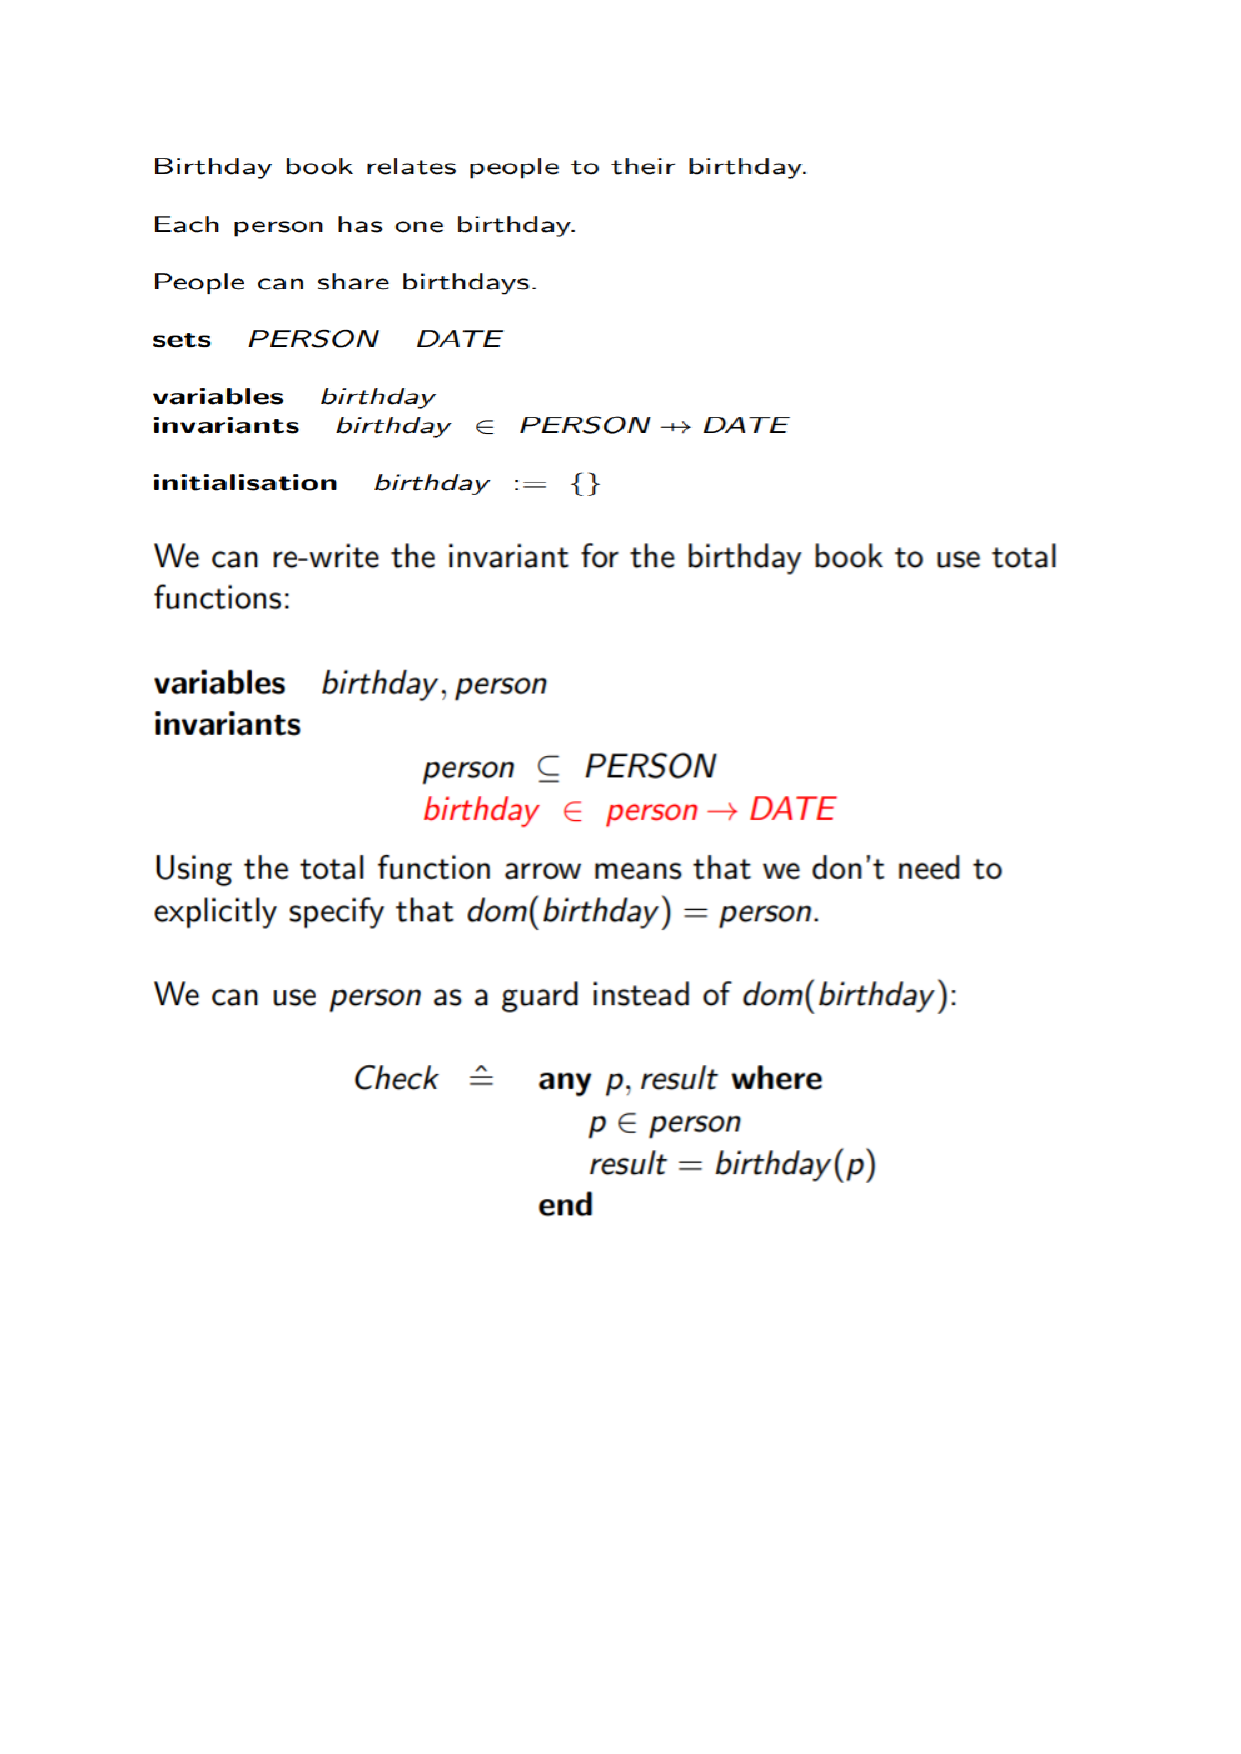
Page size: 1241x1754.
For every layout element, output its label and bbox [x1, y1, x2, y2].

picture [147, 147, 822, 518]
picture [147, 536, 1079, 1233]
